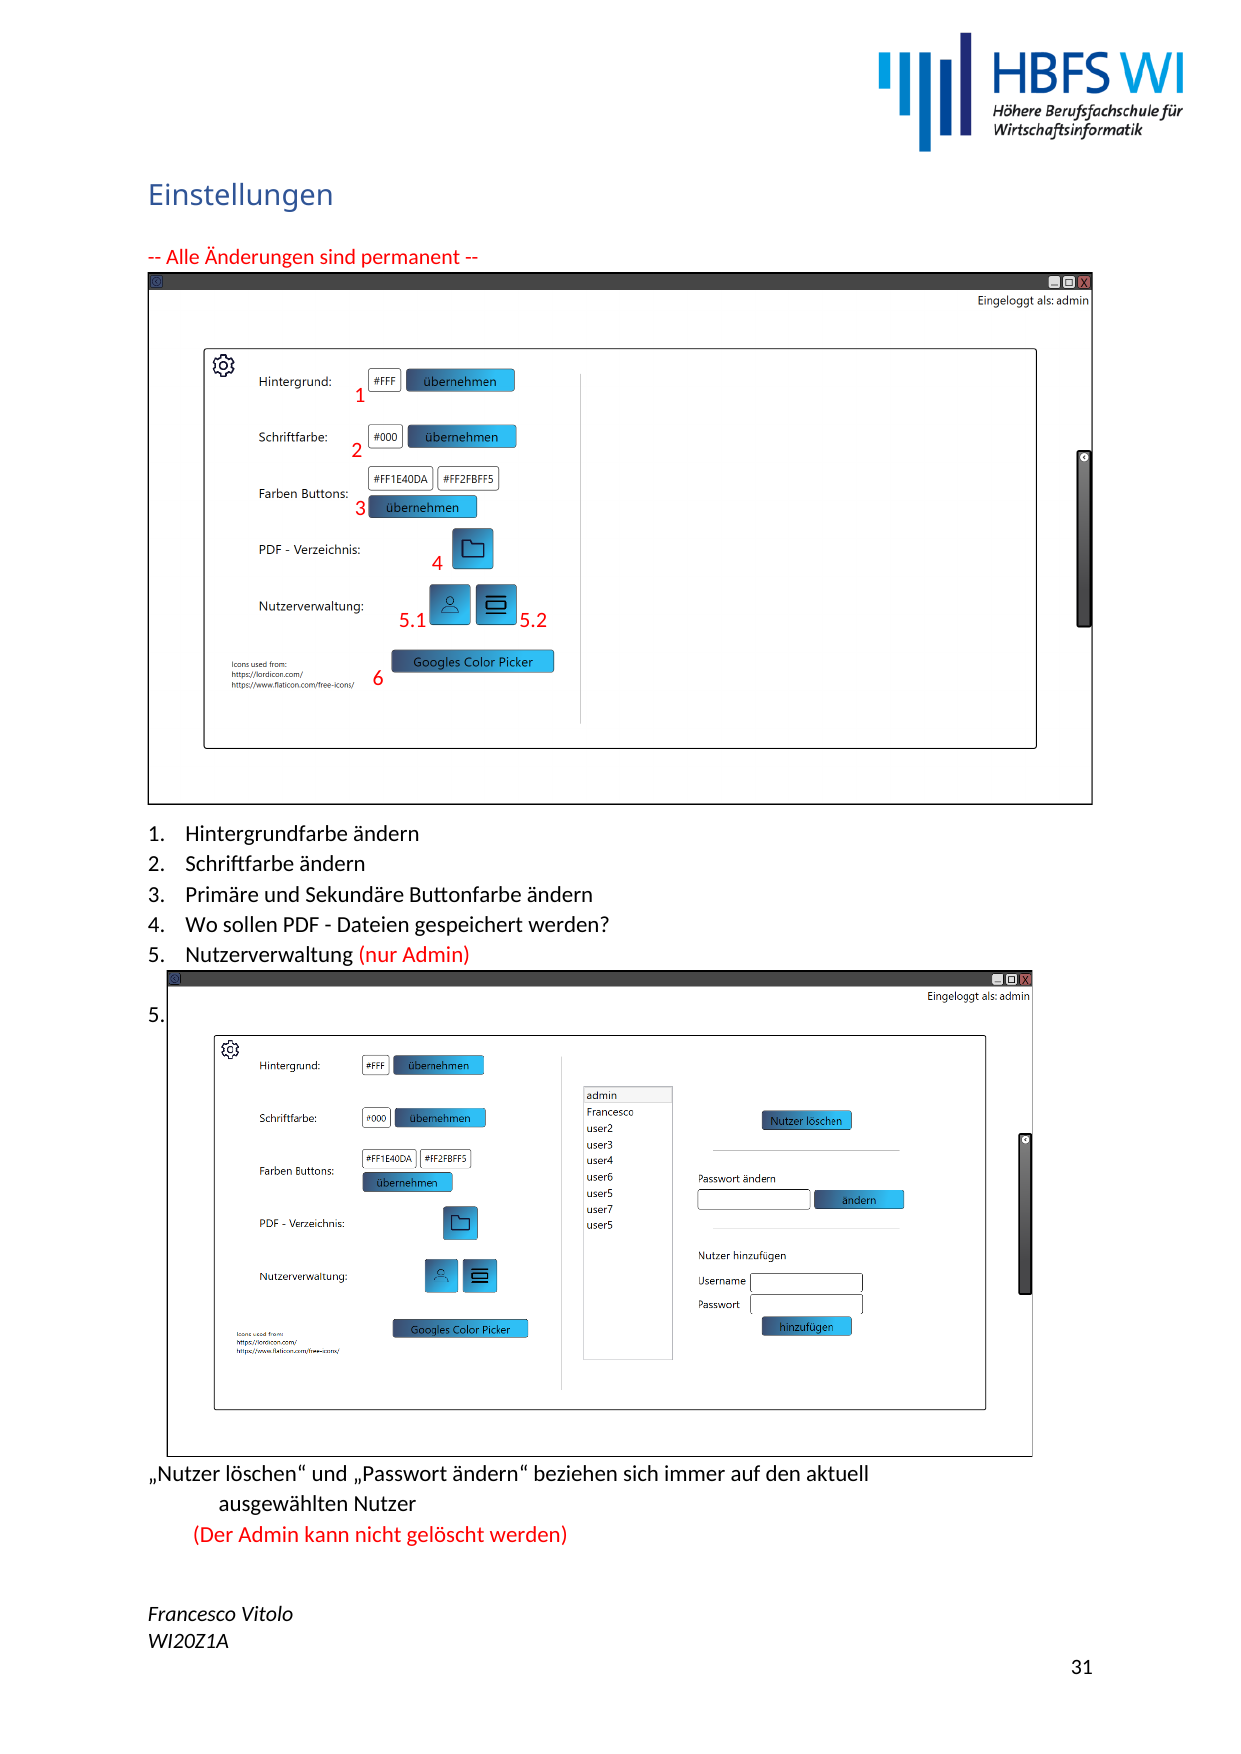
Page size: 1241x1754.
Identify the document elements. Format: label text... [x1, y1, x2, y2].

list Nutzerverwaltung (nur Admin) [148, 940, 1093, 998]
picture [147, 272, 1093, 805]
text -- Alle Änderungen sind permanent -- [148, 214, 1093, 272]
list Primäre und Sekundäre Buttonfarbe ändern [148, 880, 1093, 908]
subtitle Einstellungen [148, 135, 1093, 214]
picture [166, 970, 1033, 1457]
picture [866, 24, 1194, 158]
list Hintergrundfarbe ändern [148, 819, 1093, 847]
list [148, 1001, 1093, 1578]
list Wo sollen PDF - Dateien gespeichert werden? [148, 910, 1093, 938]
list Schriftfarbe ändern [148, 849, 1093, 878]
